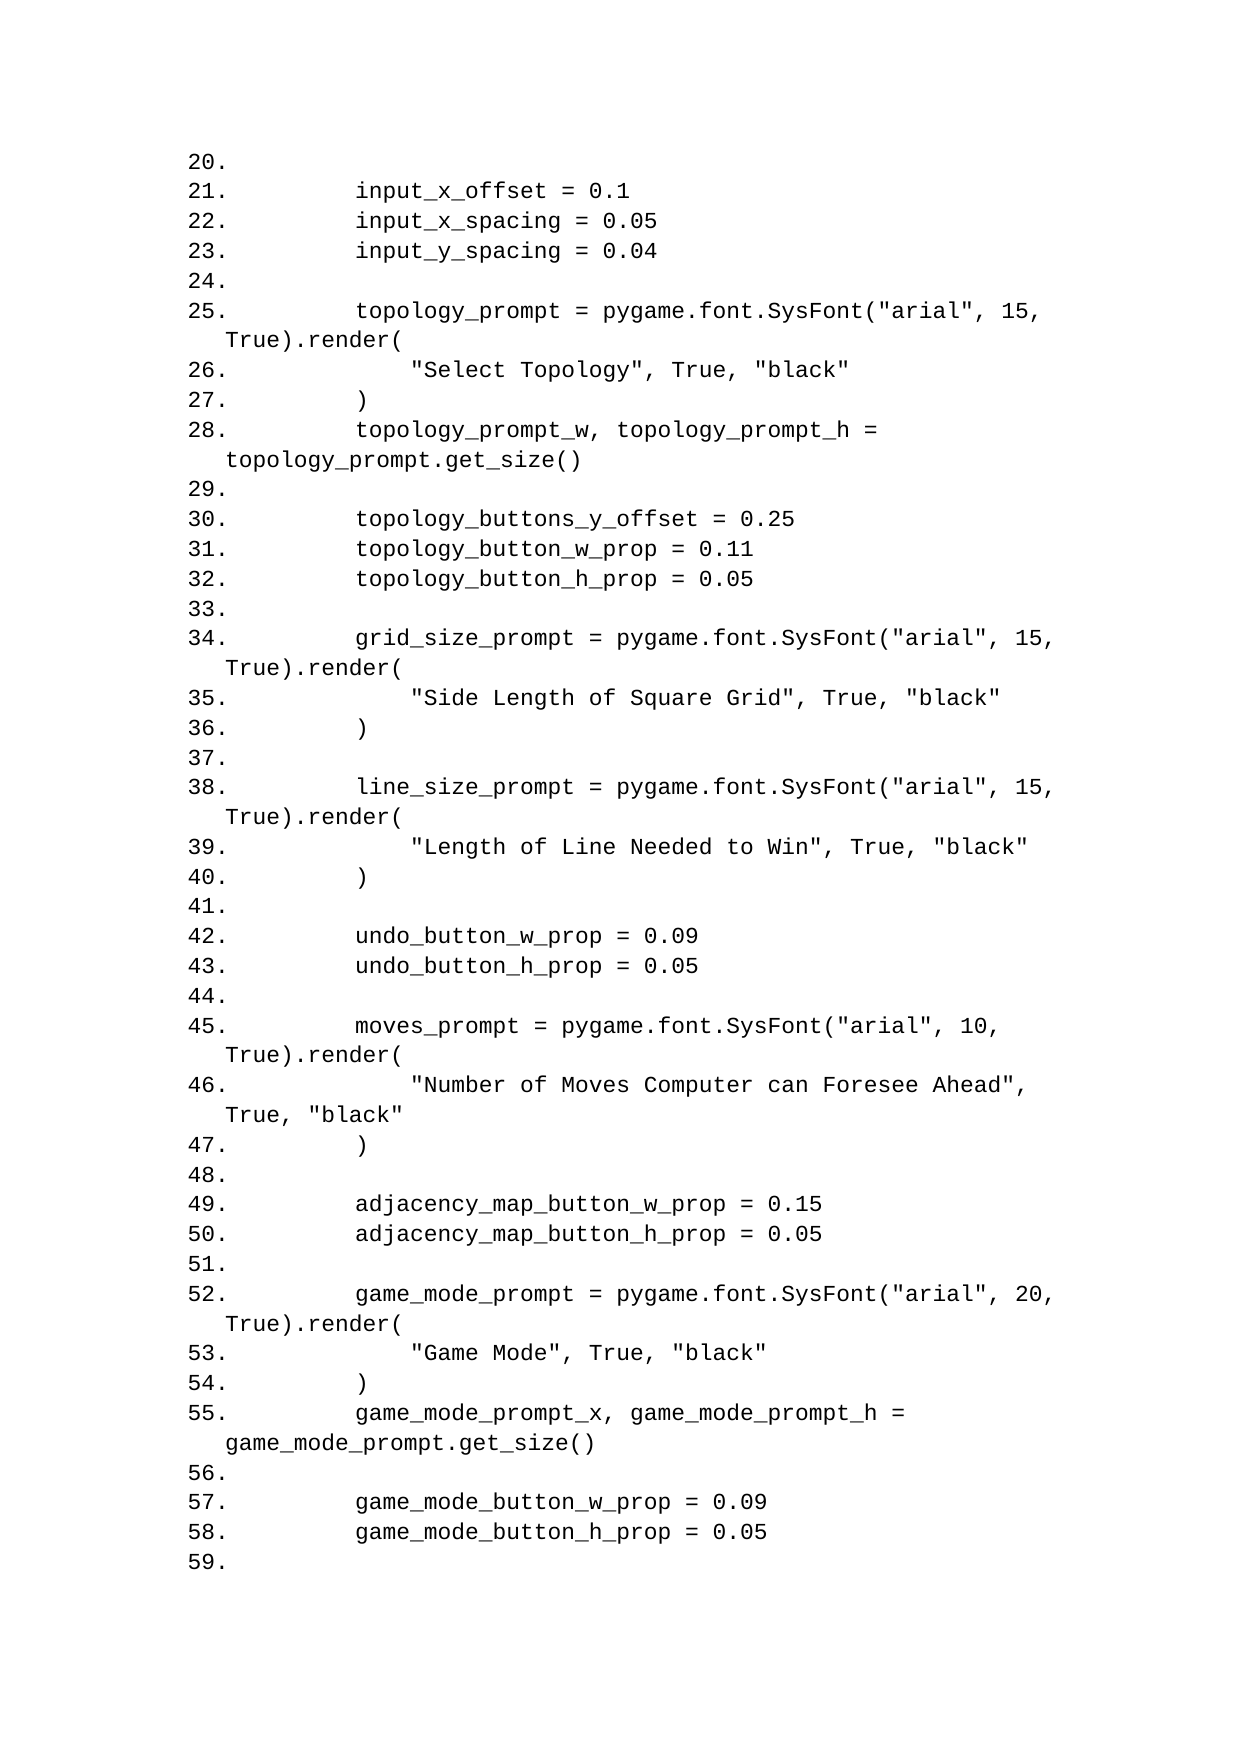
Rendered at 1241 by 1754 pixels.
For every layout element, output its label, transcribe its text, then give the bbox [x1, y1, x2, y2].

list topology_button_h_prop = 0.05 [187, 567, 1090, 593]
list "Select Topology", True, "black" [187, 358, 1090, 384]
list game_mode_prompt = pygame.font.SysFont("arial", 20, True).render( [187, 1282, 1090, 1338]
list line_size_prompt = pygame.font.SysFont("arial", 15, True).render( [187, 776, 1090, 831]
list game_mode_button_h_prop = 0.05 [187, 1520, 1090, 1546]
list topology_prompt_w, topology_prompt_h = topology_prompt.get_size() [187, 418, 1090, 474]
list "Game Mode", True, "black" [187, 1342, 1090, 1368]
list ) [187, 865, 1090, 891]
list undo_button_w_prop = 0.09 [187, 924, 1090, 951]
list topology_prompt = pygame.font.SysFont("arial", 15, True).render( [187, 299, 1090, 355]
list "Number of Moves Computer can Foresee Ahead", True, "black" [187, 1073, 1090, 1129]
list input_x_spacing = 0.05 [187, 209, 1090, 236]
list topology_buttons_y_offset = 0.25 [187, 507, 1090, 533]
list topology_button_w_prop = 0.11 [187, 537, 1090, 563]
list ) [187, 1371, 1090, 1397]
list moves_prompt = pygame.font.SysFont("arial", 10, True).render( [187, 1014, 1090, 1070]
list ) [187, 1133, 1090, 1159]
list game_mode_button_w_prop = 0.09 [187, 1491, 1090, 1517]
list ) [187, 716, 1090, 742]
list undo_button_h_prop = 0.05 [187, 954, 1090, 980]
list "Length of Line Needed to Win", True, "black" [187, 835, 1090, 861]
list adjacency_map_button_h_prop = 0.05 [187, 1222, 1090, 1248]
list game_mode_prompt_x, game_mode_prompt_h = game_mode_prompt.get_size() [187, 1401, 1090, 1457]
list adjacency_map_button_w_prop = 0.15 [187, 1193, 1090, 1219]
list grid_size_prompt = pygame.font.SysFont("arial", 15, True).render( [187, 627, 1090, 682]
list input_y_spacing = 0.04 [187, 239, 1090, 265]
list "Side Length of Square Grid", True, "black" [187, 686, 1090, 712]
list input_x_offset = 0.1 [187, 180, 1090, 206]
list ) [187, 388, 1090, 414]
